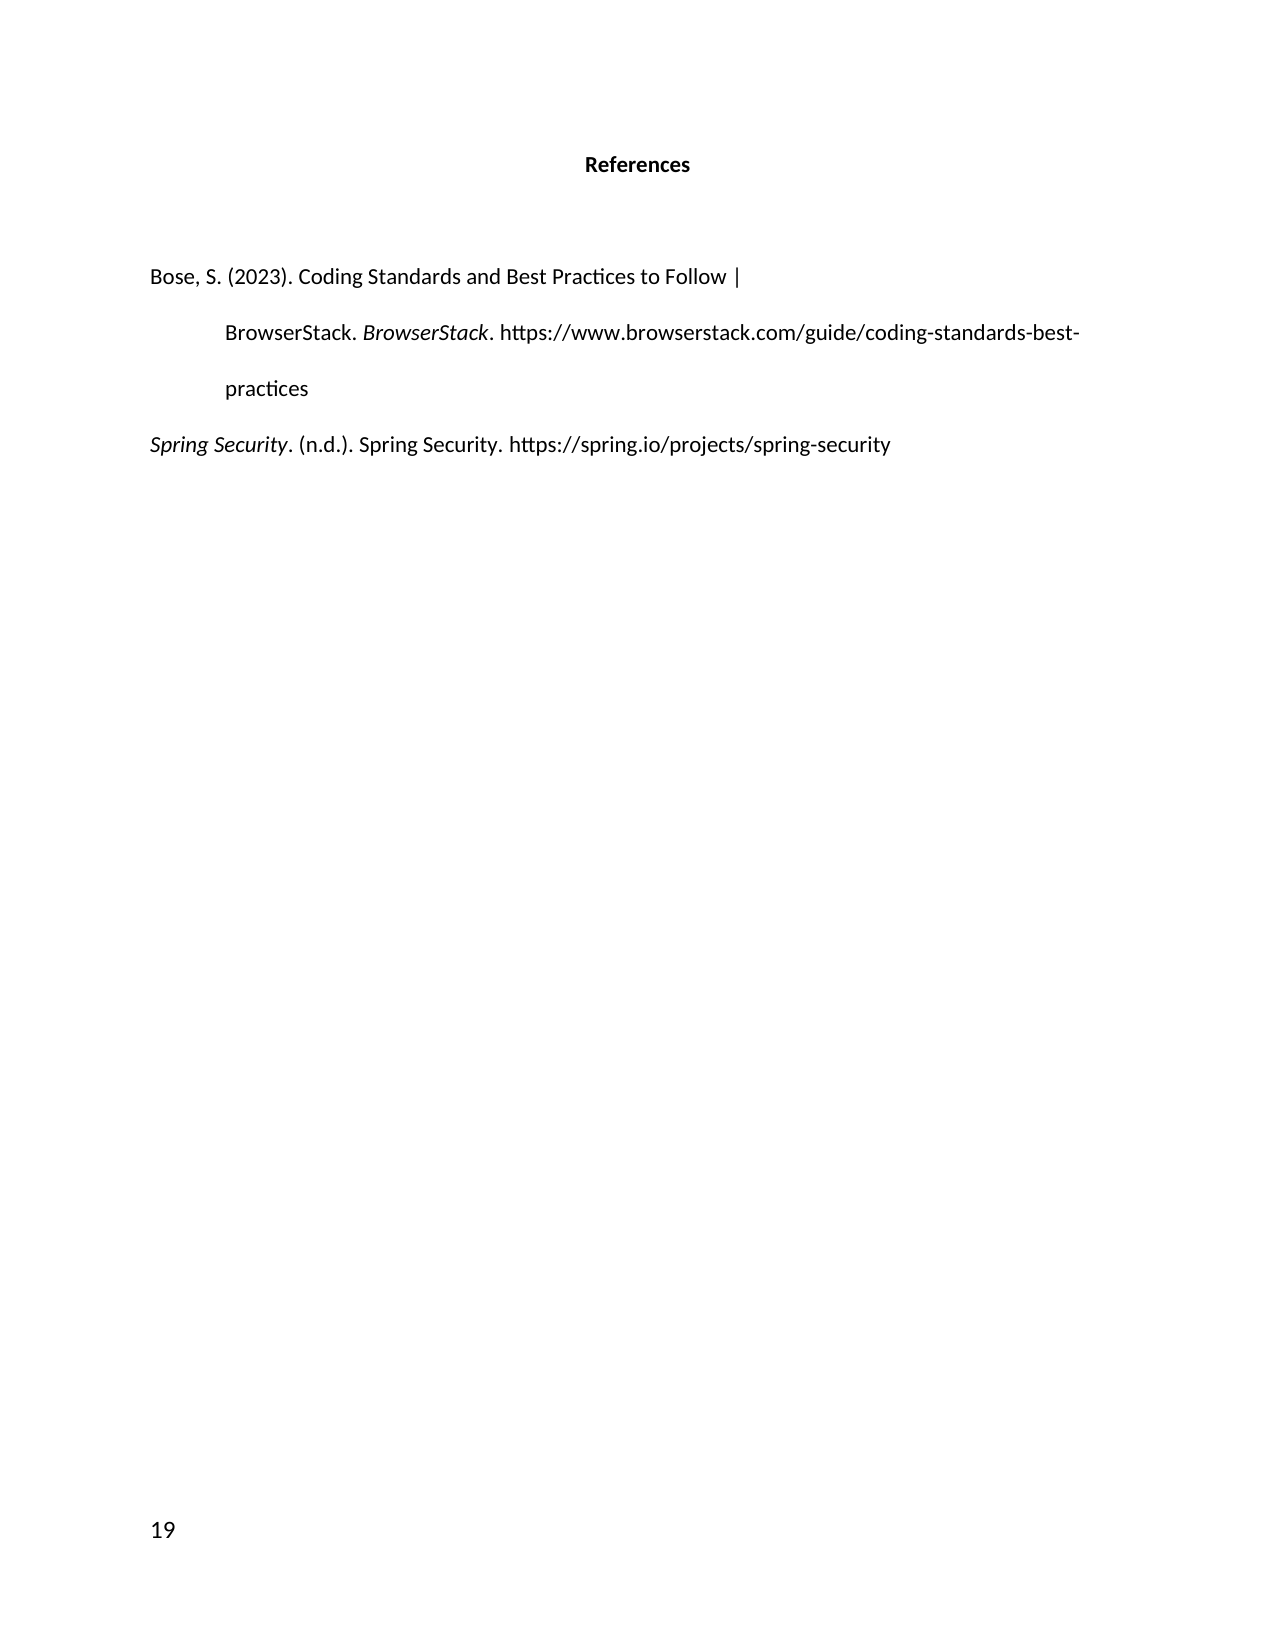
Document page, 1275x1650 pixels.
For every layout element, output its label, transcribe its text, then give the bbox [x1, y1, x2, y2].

text Spring Security. (n.d.). Spring Security. https://spring.io/projects/spring-security [150, 430, 1125, 458]
text References [150, 150, 1125, 178]
text Bose, S. (2023). Coding Standards and Best Practices to Follow | BrowserStack. BrowserStack. https://www.browserstack.com/guide/coding-standards-best-practices [150, 262, 1125, 402]
